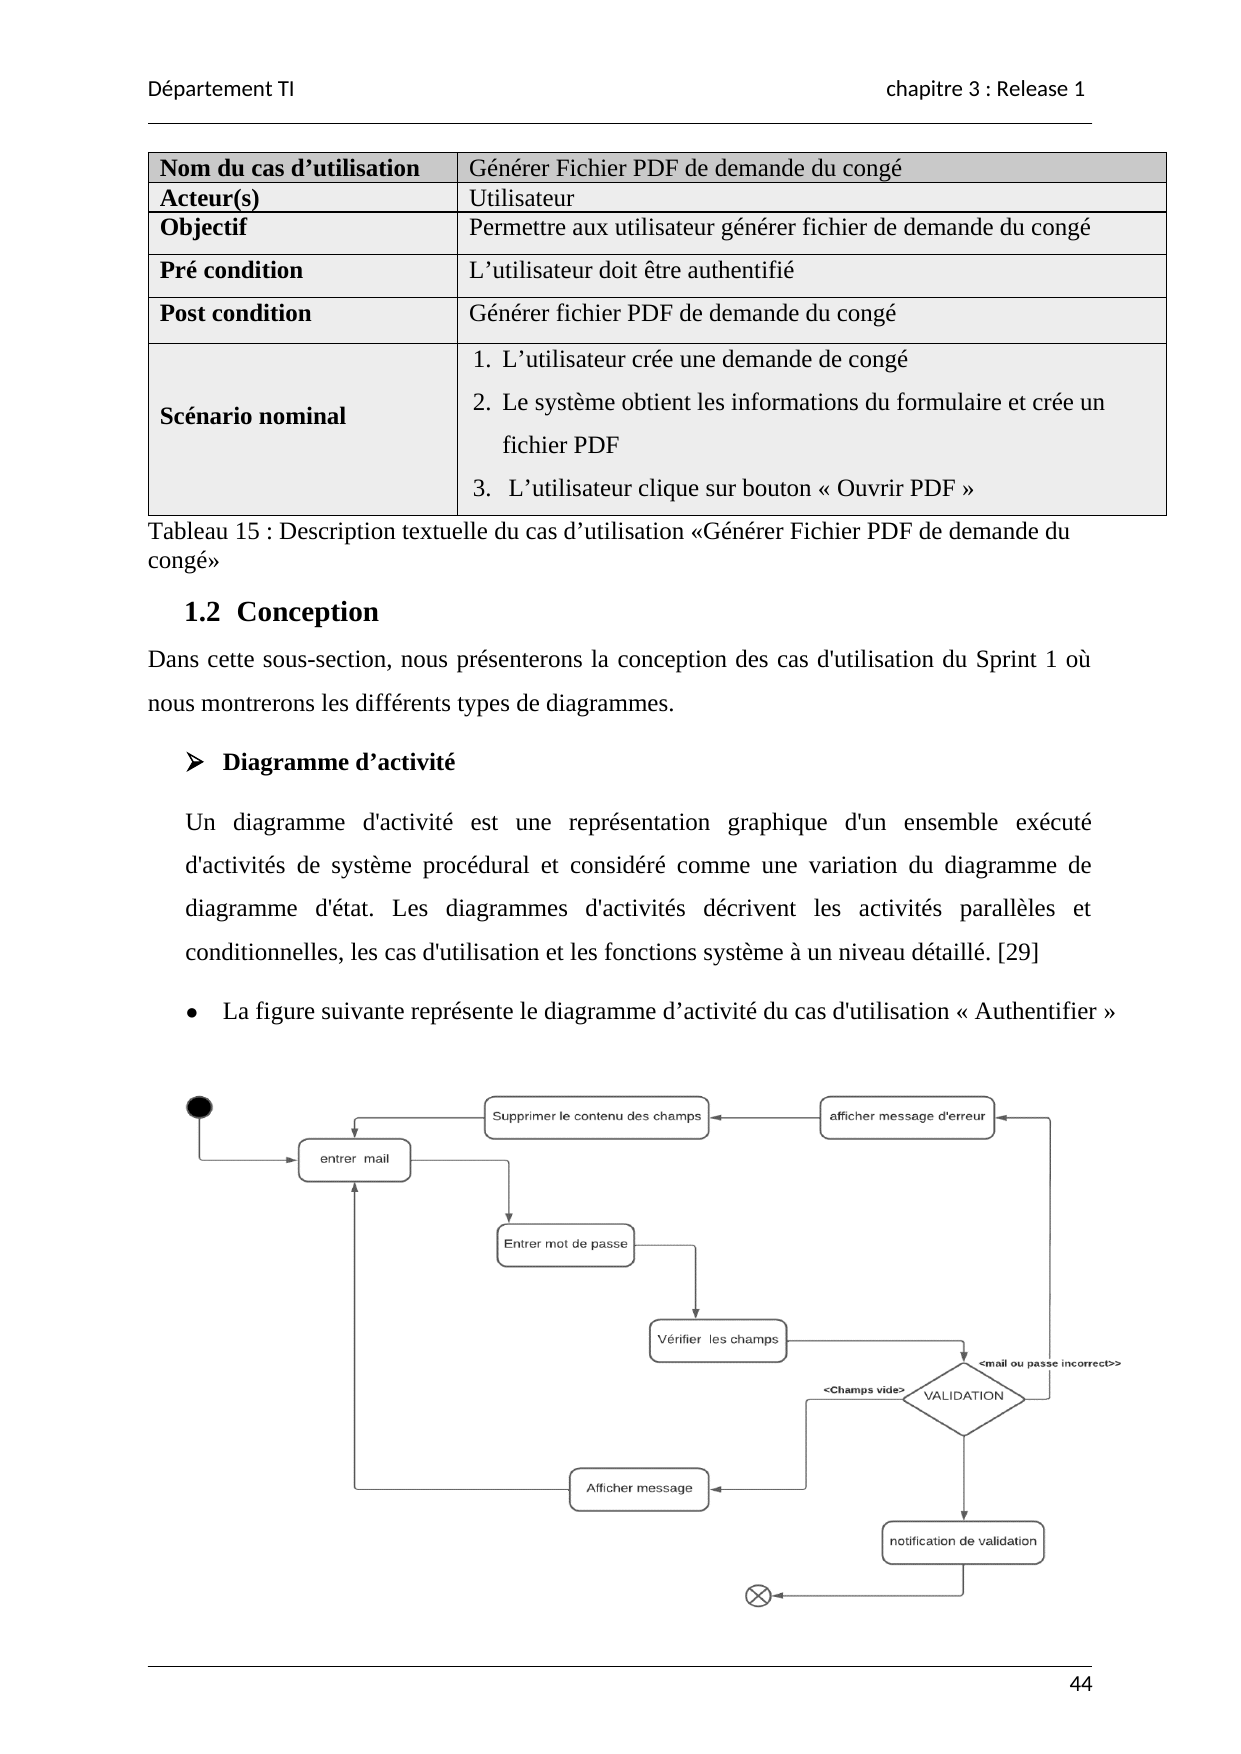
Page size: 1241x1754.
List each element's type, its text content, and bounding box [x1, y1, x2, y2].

table_header Générer Fichier PDF de demande du congé [458, 153, 1166, 182]
table_cell Pré condition [149, 255, 457, 297]
table_cell Utilisateur [458, 183, 1166, 211]
list La figure suivante représente le diagramme d’activité du cas d'utilisation « Authentifier » [185, 996, 1122, 1025]
table_cell L’utilisateur crée une demande de congé Le système obtient les informations du formulaire et crée un fichier PDF L’utilisateur clique sur bouton « Ouvrir PDF » [458, 344, 1166, 515]
table_cell Post condition [149, 298, 457, 343]
table_cell Permettre aux utilisateur générer fichier de demande du congé [458, 213, 1166, 254]
table_cell Générer fichier PDF de demande du congé [458, 298, 1166, 343]
list Diagramme d’activité [185, 747, 1092, 776]
picture [158, 1049, 1163, 1637]
text Dans cette sous-section, nous présenterons la conception des cas d'utilisation du Sprint 1 où nous montrerons les différents types de diagrammes. [148, 644, 1092, 716]
table_header Nom du cas d’utilisation [149, 153, 457, 182]
table_cell Objectif [149, 213, 457, 254]
text Tableau 15 : Description textuelle du cas d’utilisation «Générer Fichier PDF de demande du congé» [148, 516, 1107, 573]
text Un diagramme d'activité est une représentation graphique d'un ensemble exécuté d'activités de système procédural et considéré comme une variation du diagramme de diagramme d'état. Les diagrammes d'activités décrivent les activités parallèles et conditionnelles, les cas d'utilisation et les fonctions système à un niveau détaillé. [29] [185, 807, 1092, 965]
table_cell Acteur(s) [149, 183, 457, 211]
table_cell Scénario nominal [149, 344, 457, 515]
table_cell L’utilisateur doit être authentifié [458, 255, 1166, 297]
subtitle Conception [184, 594, 1092, 628]
